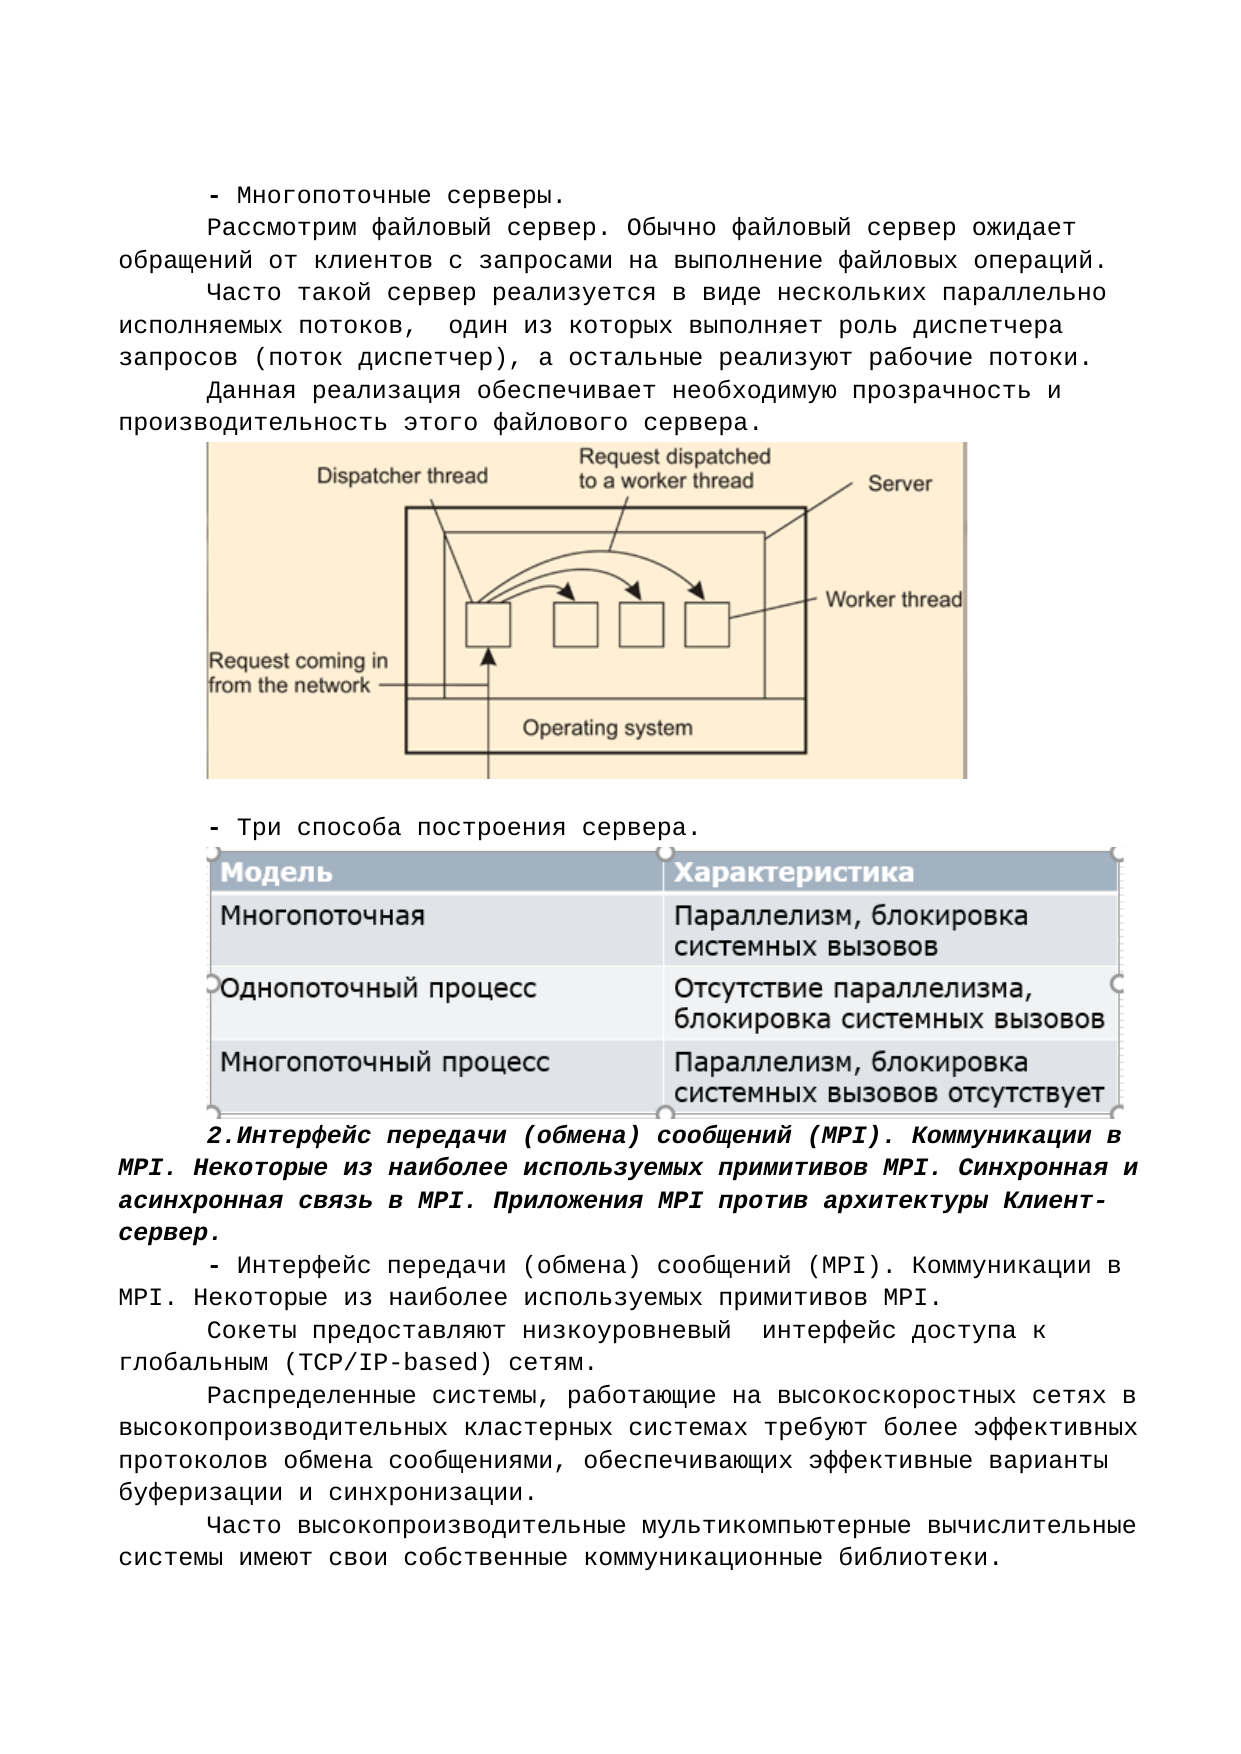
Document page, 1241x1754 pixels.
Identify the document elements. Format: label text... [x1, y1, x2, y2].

text Рассмотрим файловый сервер. Обычно файловый сервер ожидает обращений от клиентов с запросами на выполнение файловых операций. [118, 215, 1152, 276]
text - Три способа построения сервера. [118, 815, 1152, 843]
text Часто такой сервер реализуется в виде нескольких параллельно исполняемых потоков, один из которых выполняет роль диспетчера запросов (поток диспетчер), а остальные реализуют рабочие потоки. [118, 280, 1152, 373]
picture [206, 442, 968, 779]
text - Многопоточные серверы. [118, 182, 1152, 211]
text Данная реализация обеспечивает необходимую прозрачность и производительность этого файлового сервера. [118, 377, 1152, 438]
text Часто высокопроизводительные мультикомпьютерные вычислительные системы имеют свои собственные коммуникационные библиотеки. [118, 1512, 1152, 1573]
text Распределенные системы, работающие на высокоскоростных сетях в высокопроизводительных кластерных системах требуют более эффективных протоколов обмена сообщениями, обеспечивающих эффективные варианты буферизации и синхронизации. [118, 1382, 1152, 1508]
picture [206, 847, 1124, 1119]
text Сокеты предоставляют низкоуровневый интерфейс доступа к глобальным (TCP/IP-based) сетям. [118, 1317, 1152, 1378]
text 2.Интерфейс передачи (обмена) сообщений (MPI). Коммуникации в MPI. Некоторые из наиболее используемых примитивов MPI. Синхронная и асинхронная связь в MPI. Приложения MPI против архитектуры Клиент-сервер. [118, 1122, 1152, 1248]
text - Интерфейс передачи (обмена) сообщений (MPI). Коммуникации в MPI. Некоторые из наиболее используемых примитивов MPI. [118, 1252, 1152, 1313]
